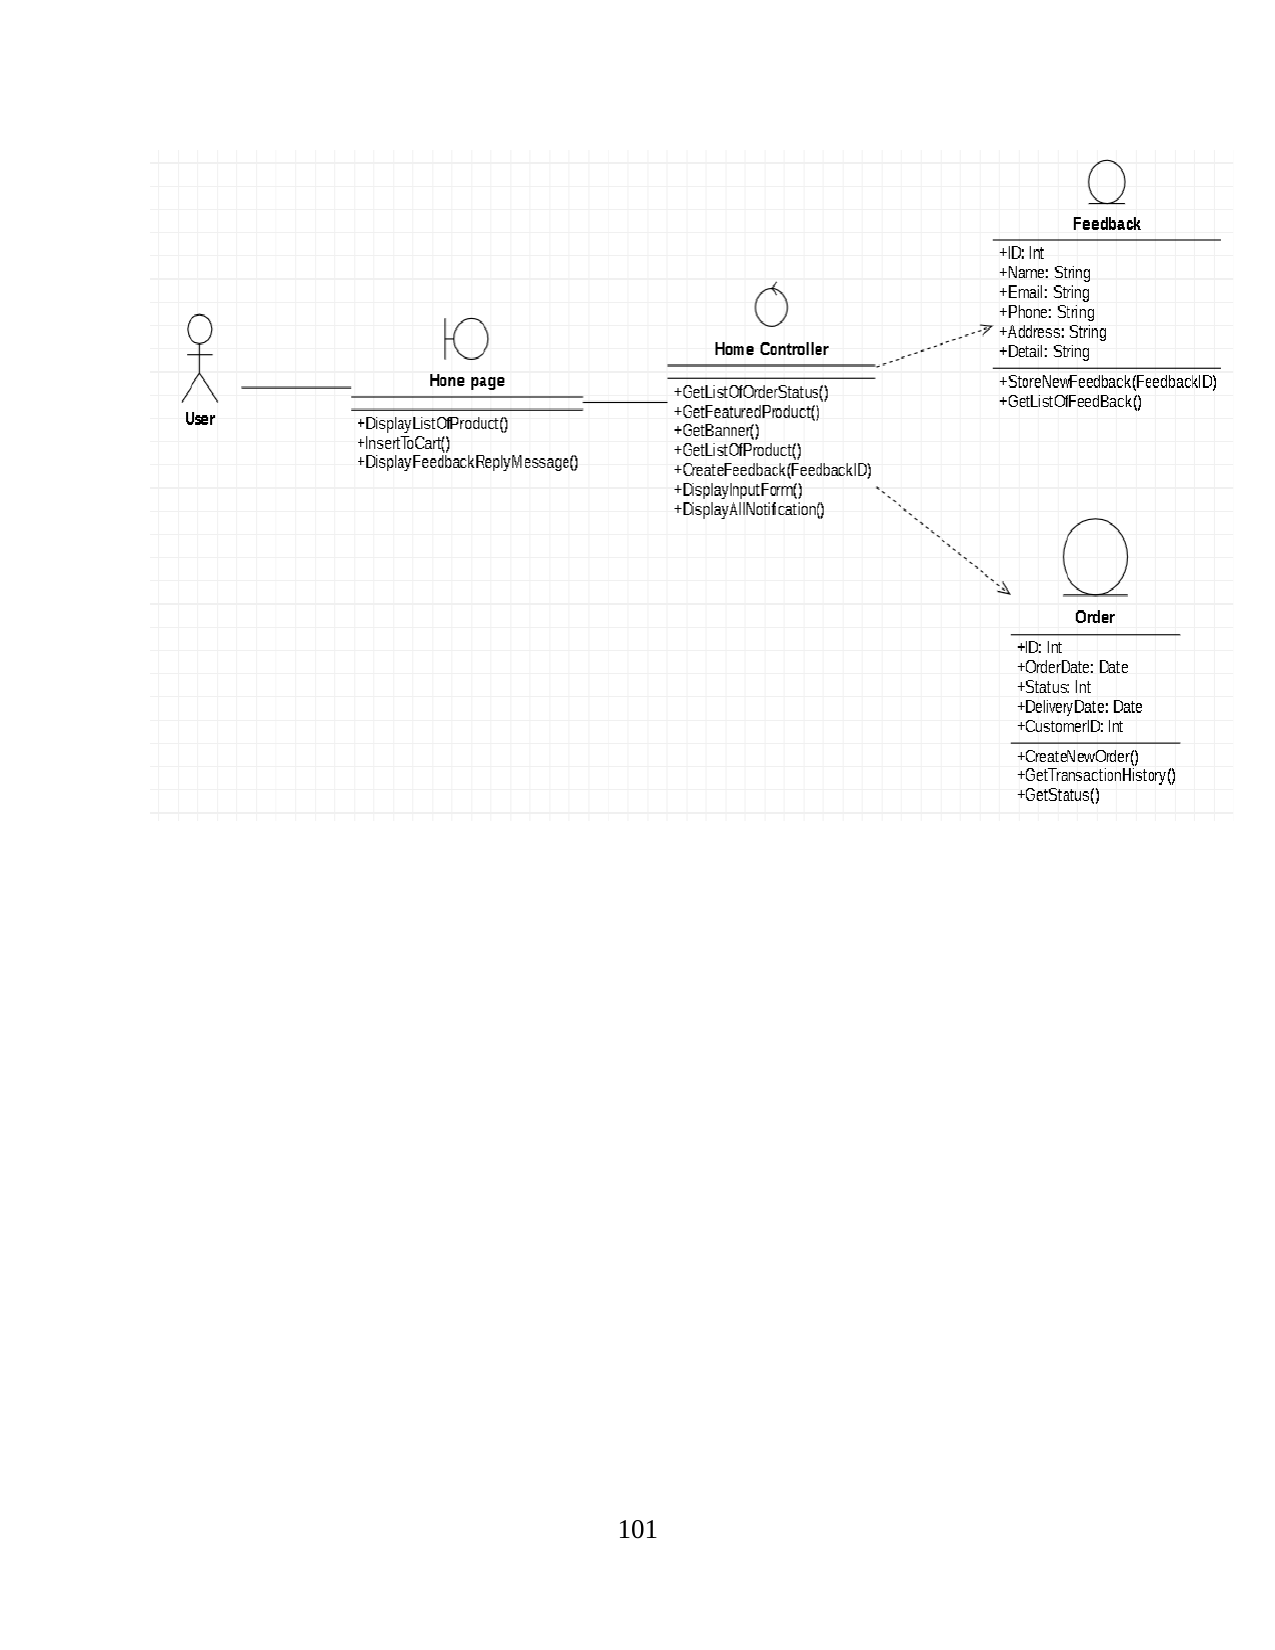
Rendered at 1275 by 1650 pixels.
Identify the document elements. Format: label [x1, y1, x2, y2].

picture [150, 150, 1234, 821]
